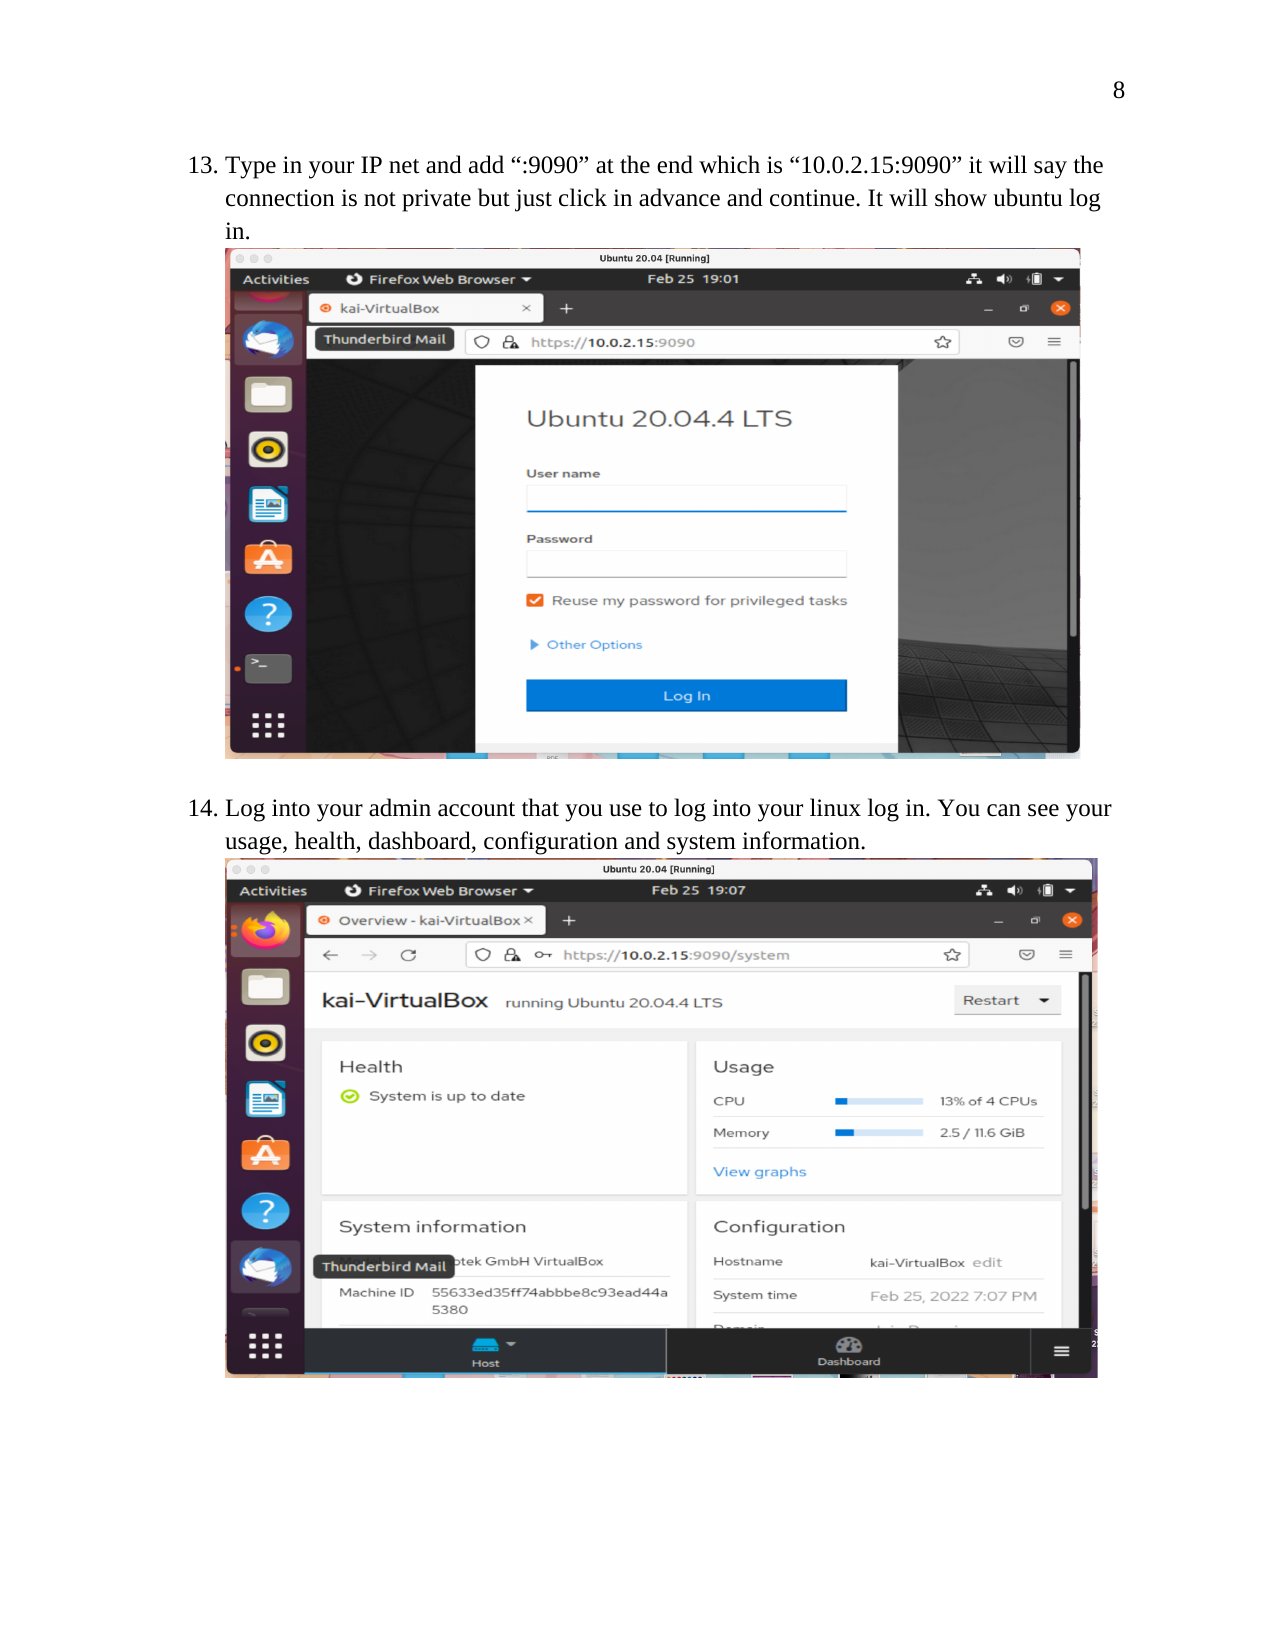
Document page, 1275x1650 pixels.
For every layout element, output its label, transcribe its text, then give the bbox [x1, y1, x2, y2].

picture [225, 248, 1081, 759]
picture [225, 858, 1098, 1378]
